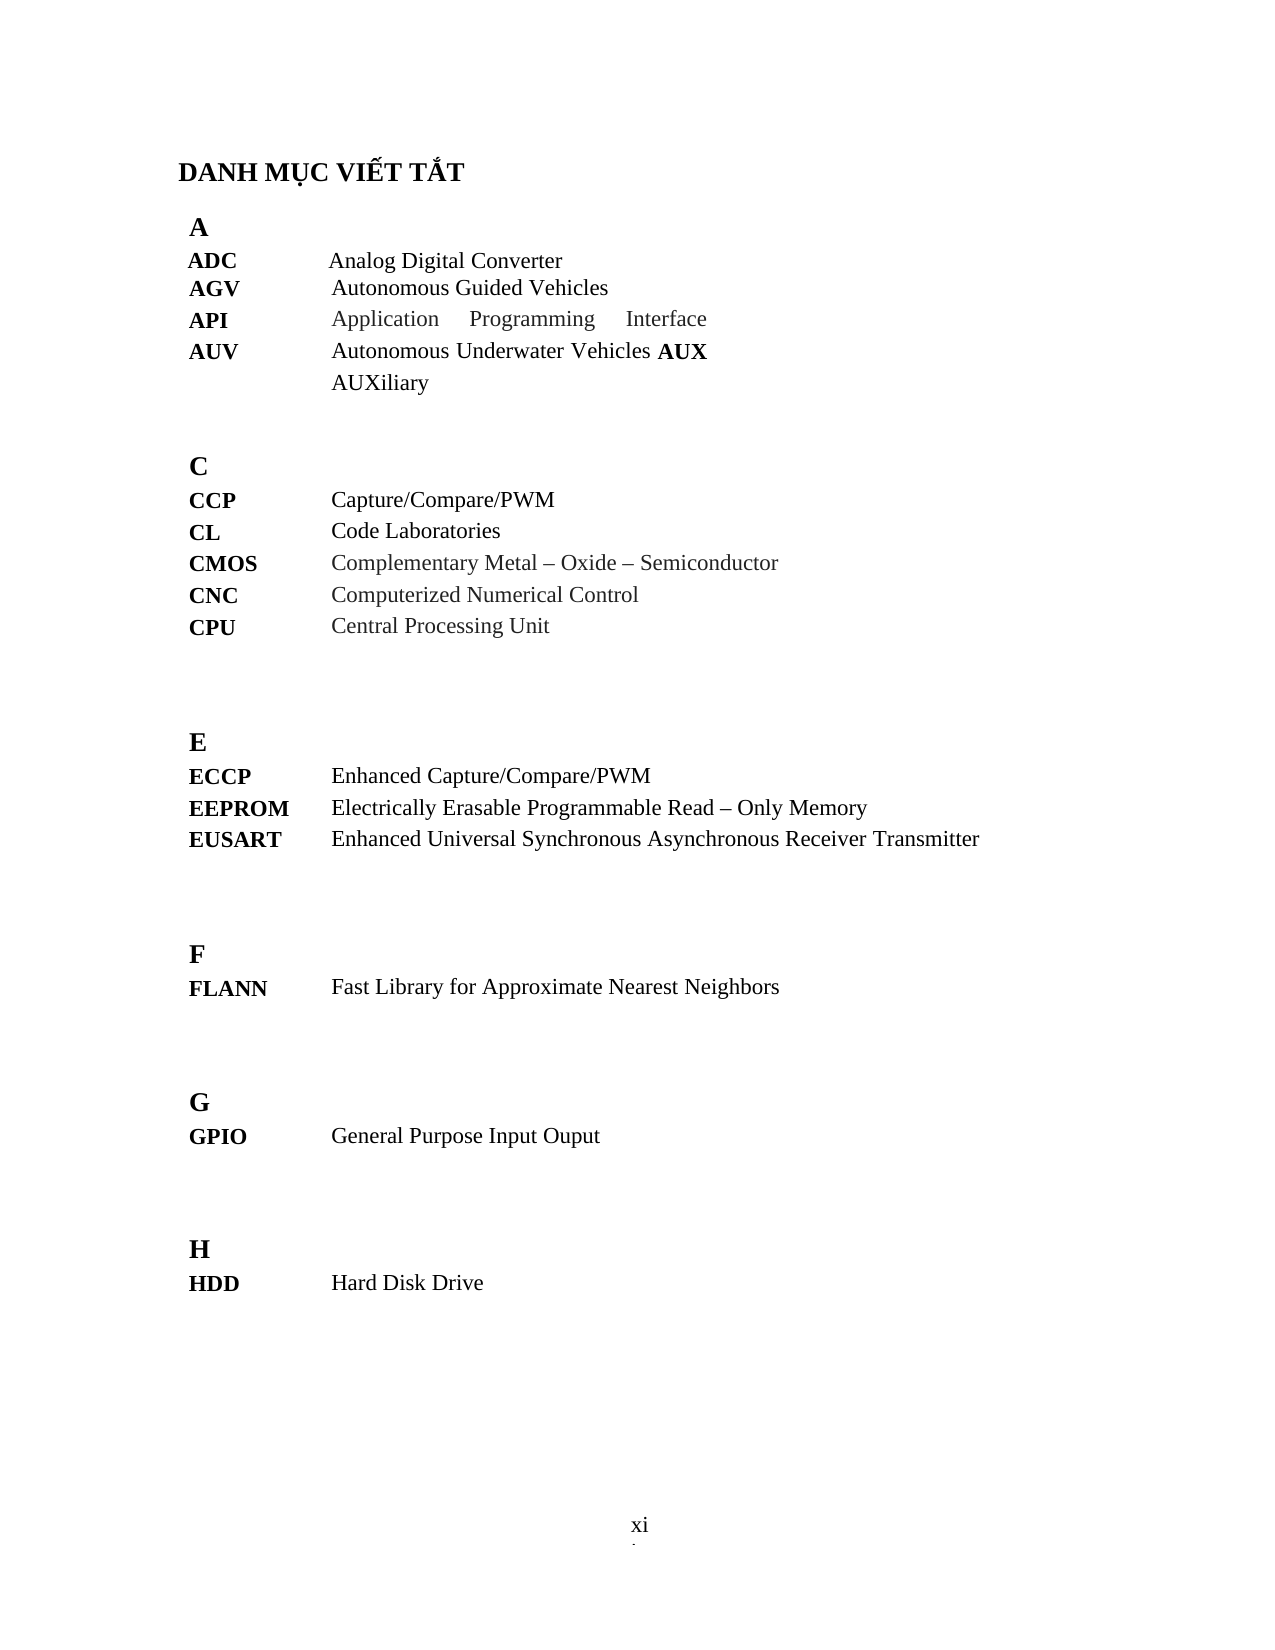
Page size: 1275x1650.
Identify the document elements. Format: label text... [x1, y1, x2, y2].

text A [189, 211, 1156, 243]
text AGV Autonomous Guided Vehicles [189, 273, 1156, 301]
text CNC Computerized Numerical Control [189, 581, 1156, 608]
text G [189, 1086, 1156, 1117]
text GPIO General Purpose Input Ouput [189, 1122, 1156, 1149]
text EEPROM Electrically Erasable Programmable Read – Only Memory [189, 793, 1156, 821]
text API Application Programming Interface AUV Autonomous Underwater Vehicles AUX AUXiliary [189, 305, 707, 396]
text ECCP Enhanced Capture/Compare/PWM [189, 762, 1156, 789]
text FLANN Fast Library for Approximate Nearest Neighbors [189, 973, 1156, 1001]
text H [189, 1233, 1156, 1264]
text C [189, 450, 1156, 481]
subtitle DANH MỤC VIẾT TẮT [178, 156, 1126, 187]
text EUSART Enhanced Universal Synchronous Asynchronous Receiver Transmitter [189, 825, 1156, 853]
text E [189, 726, 1156, 757]
text ADC Analog Digital Converter [187, 247, 1156, 273]
text HDD Hard Disk Drive [189, 1269, 1156, 1297]
text CMOS Complementary Metal – Oxide – Semiconductor [189, 549, 1156, 577]
text CPU Central Processing Unit [189, 612, 1156, 640]
text CCP Capture/Compare/PWM [189, 486, 1156, 513]
text F [189, 938, 1156, 969]
text CL Code Laboratories [189, 517, 1156, 545]
